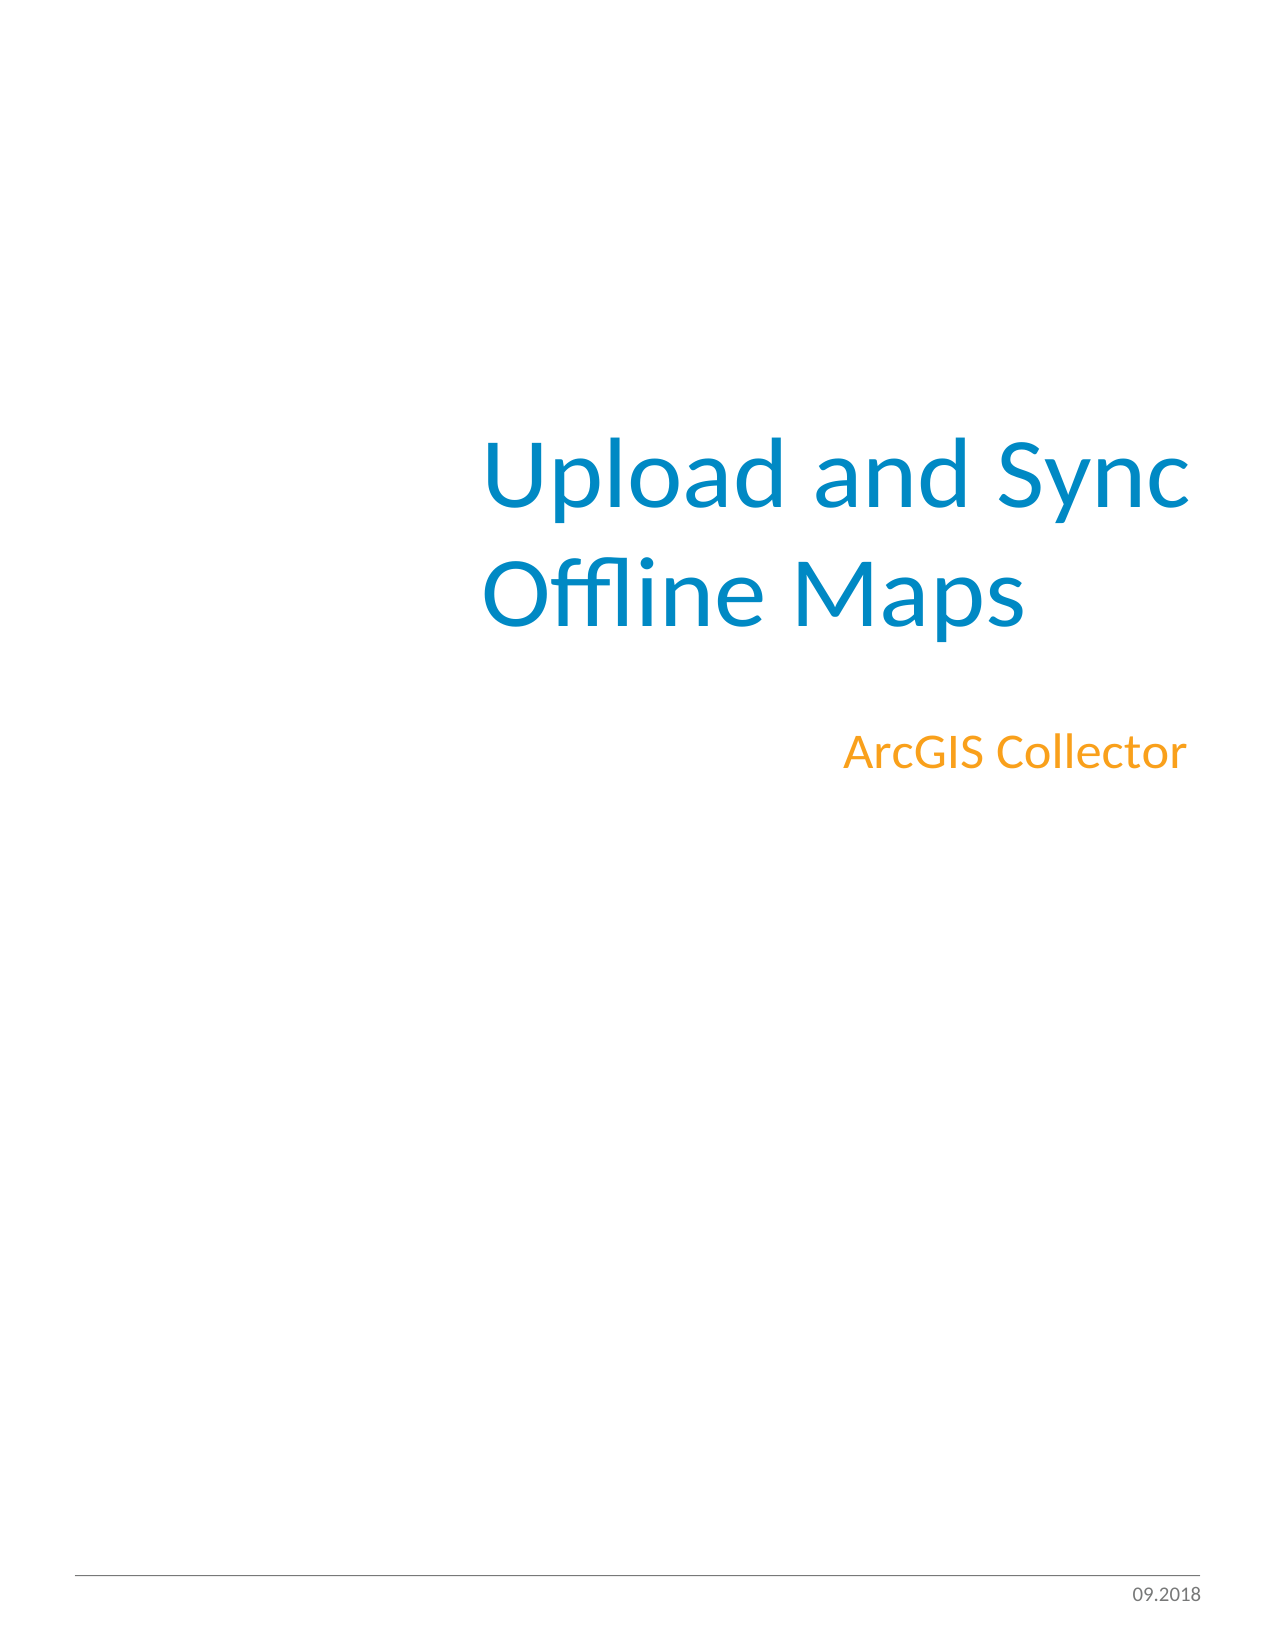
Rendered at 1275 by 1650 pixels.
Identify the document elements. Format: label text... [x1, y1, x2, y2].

text Upload and Sync Offline Maps [481, 412, 1194, 651]
text ArcGIS Collector [843, 719, 1275, 781]
